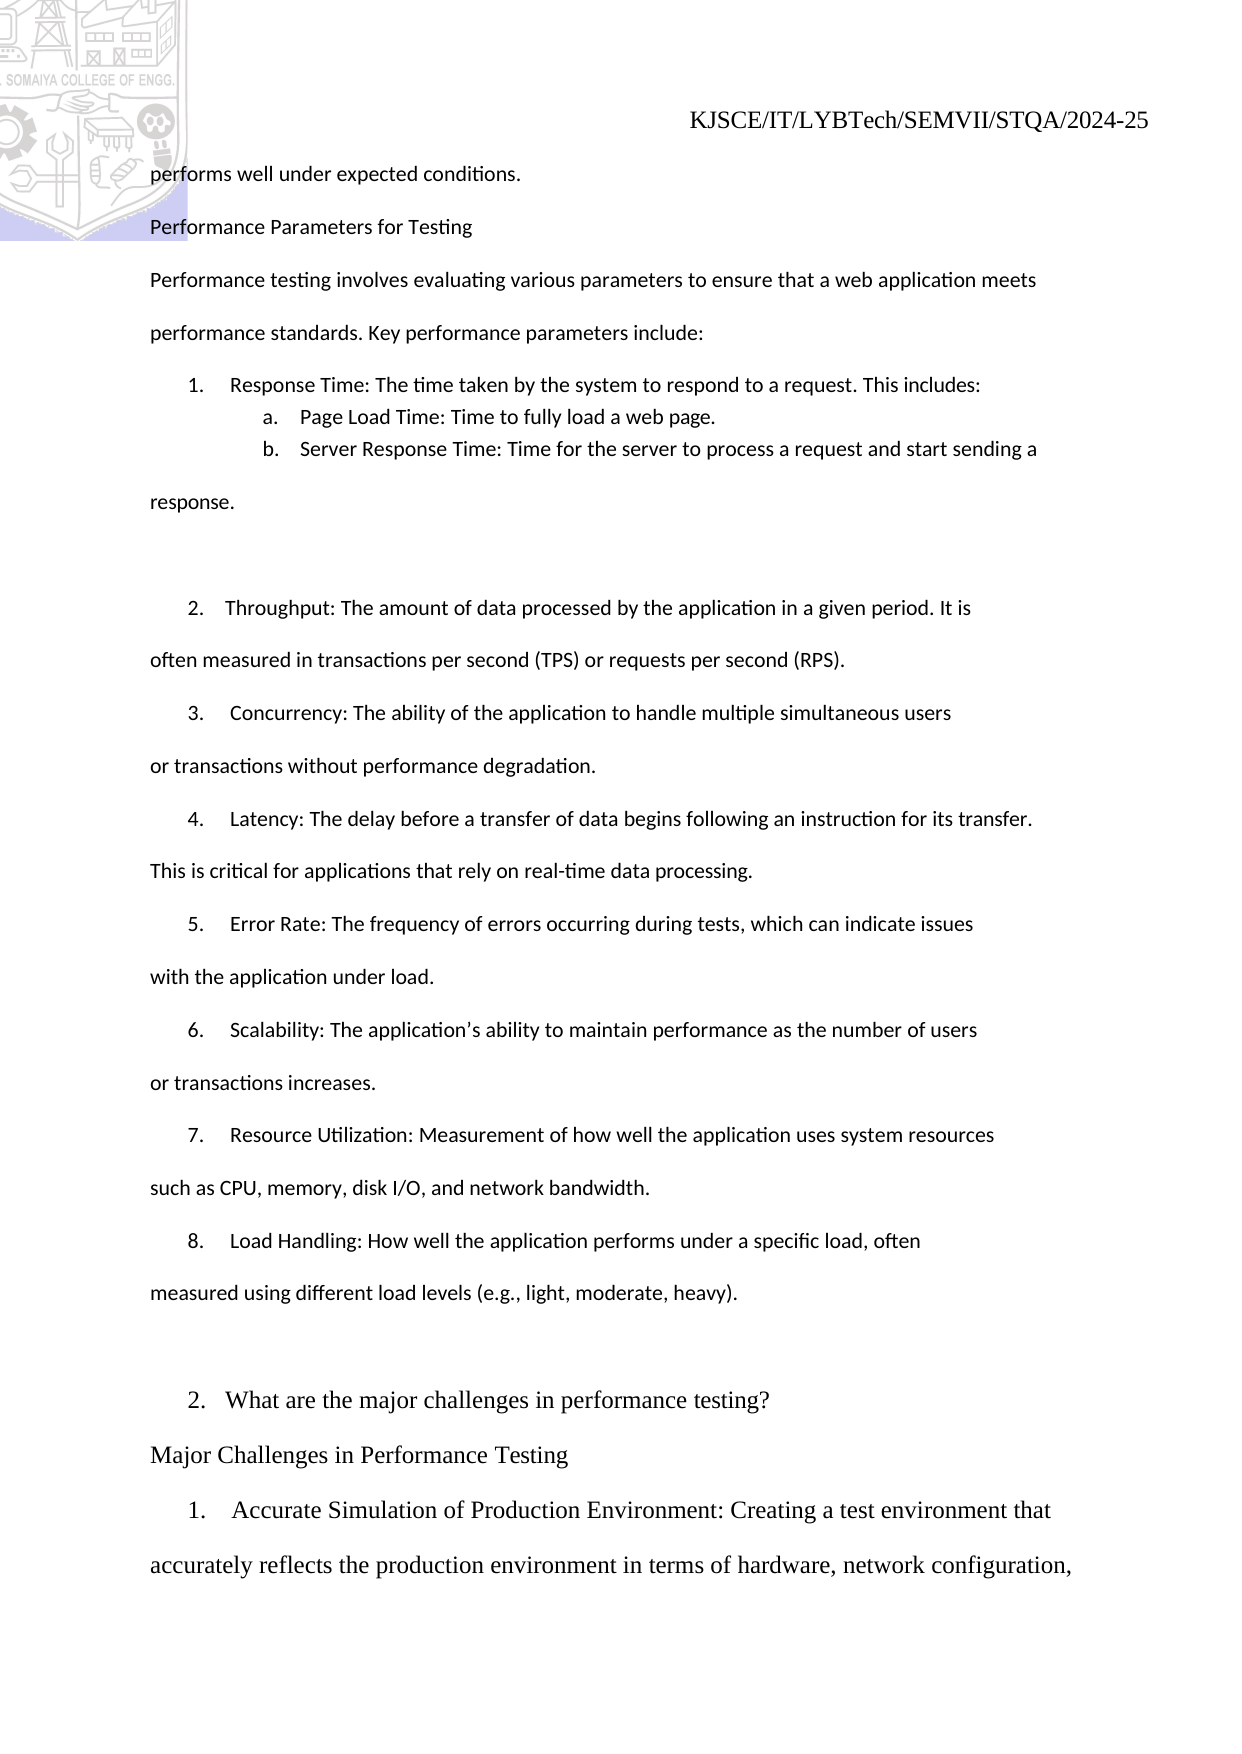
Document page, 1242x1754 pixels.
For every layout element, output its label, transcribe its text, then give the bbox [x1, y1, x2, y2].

list Resource Utilization: Measurement of how well the application uses system resources such as CPU, memory, disk I/O, and network bandwidth. [150, 1121, 1036, 1201]
text This is critical for applications that rely on real-time data processing. [150, 858, 1167, 884]
list Scalability: The application’s ability to maintain performance as the number of users or transactions increases. [150, 1016, 998, 1095]
list Error Rate: The frequency of errors occurring during tests, which can indicate issues with the application under load. [150, 911, 1014, 990]
picture [0, 0, 188, 241]
list Accurate Simulation of Production Environment: Creating a test environment that accurately reflects the production environment in terms of hardware, network configuration, [150, 1495, 1072, 1579]
list Load Handling: How well the application performs under a specific load, often measured using different load levels (e.g., light, moderate, heavy). [150, 1227, 1013, 1306]
list Server Response Time: Time for the server to process a request and start sending a [262, 436, 1167, 462]
list Page Load Time: Time to fully load a web page. [262, 403, 1167, 430]
text performs well under expected conditions. Performance Parameters for Testing [150, 161, 629, 240]
text response. [150, 488, 1167, 515]
list What are the major challenges in performance testing? [187, 1385, 1167, 1413]
list Concurrency: The ability of the application to handle multiple simultaneous users or transactions without performance degradation. [150, 699, 974, 779]
text Major Challenges in Performance Testing [150, 1440, 1167, 1469]
list Response Time: The time taken by the system to respond to a request. This includes: [187, 371, 1167, 398]
text Performance testing involves evaluating various parameters to ensure that a web application meets performance standards. Key performance parameters include: [150, 266, 1139, 345]
list Throughput: The amount of data processed by the application in a given period. It is often measured in transactions per second (TPS) or requests per second (RPS). [150, 594, 1021, 673]
list Latency: The delay before a transfer of data begins following an instruction for its transfer. [187, 805, 1167, 832]
